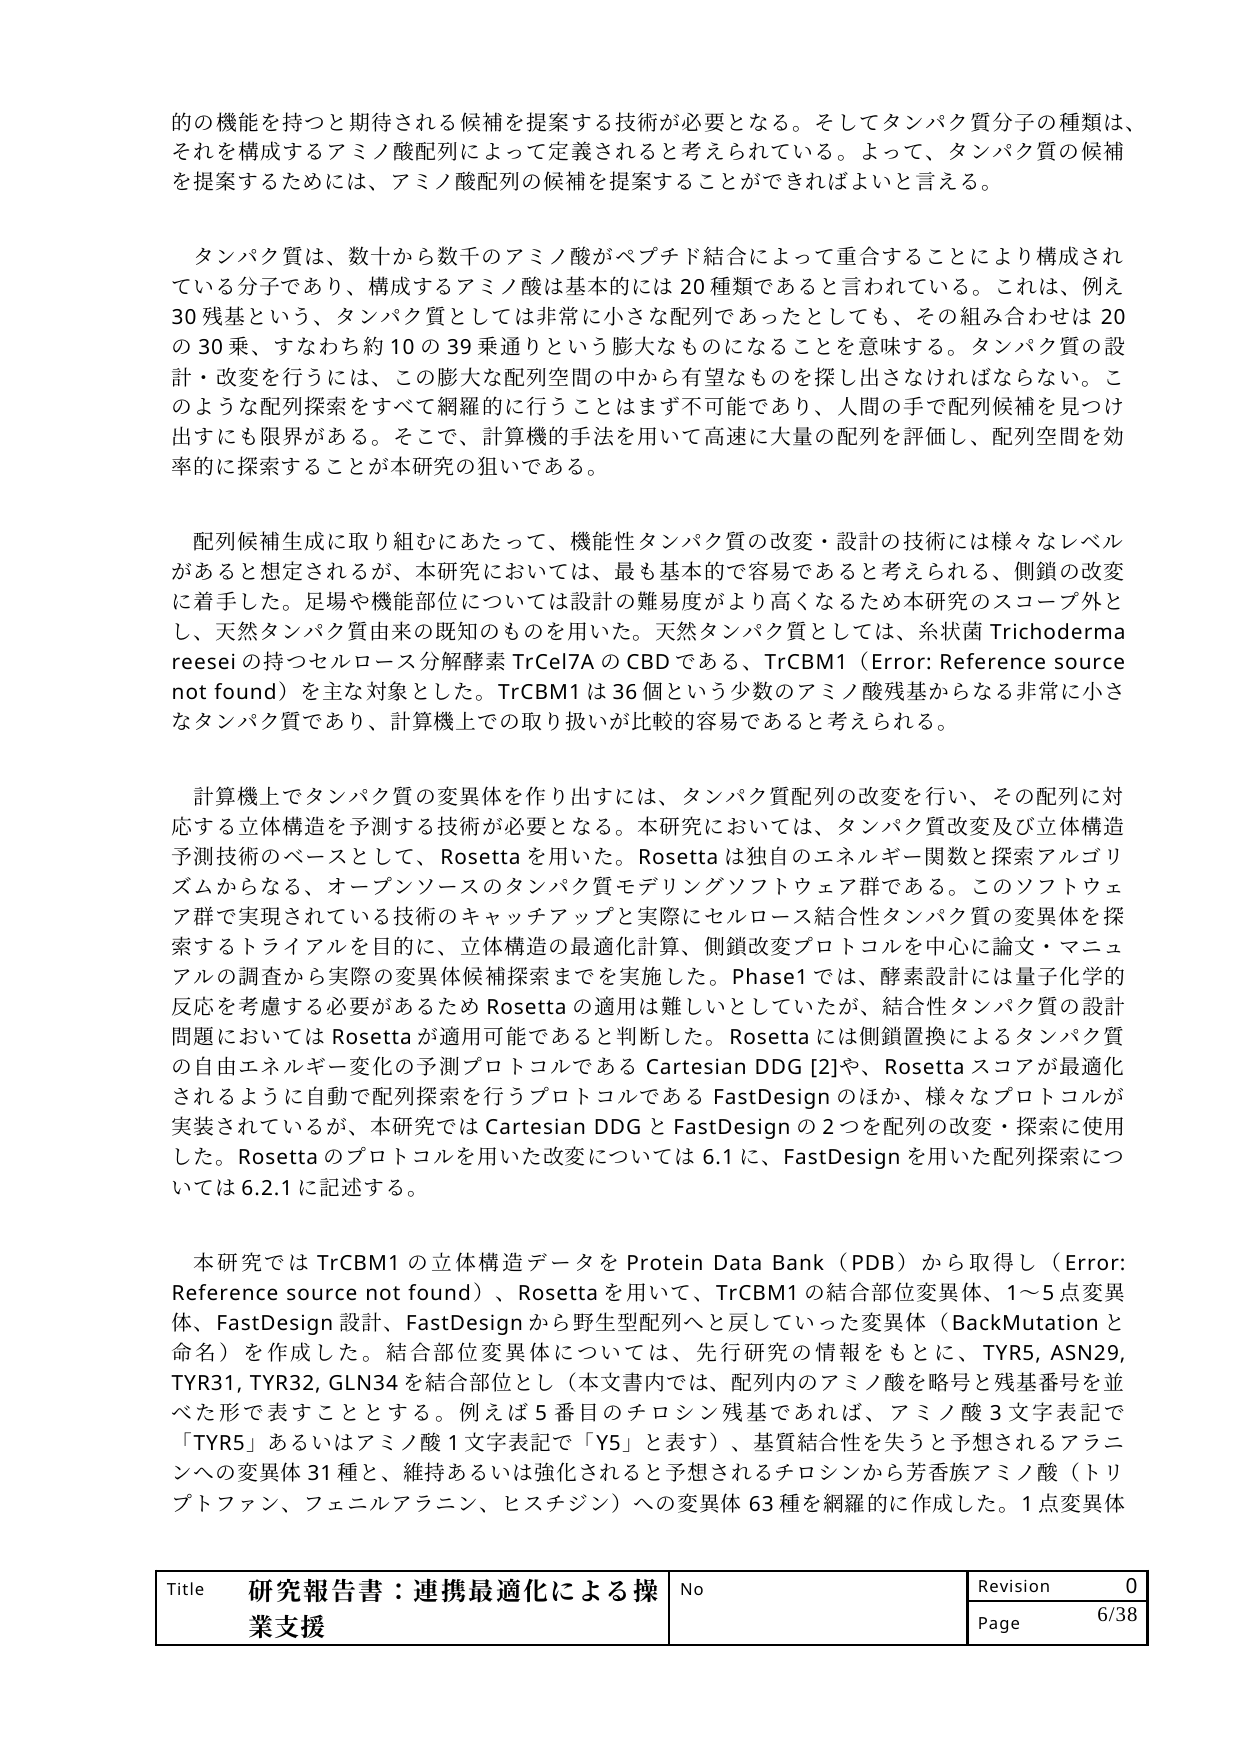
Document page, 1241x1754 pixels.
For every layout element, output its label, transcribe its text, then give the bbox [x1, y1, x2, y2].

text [171, 1246, 1126, 1517]
text タンパク質は、数十から数千のアミノ酸がペプチド結合によって重合することにより構成されている分子であり、構成するアミノ酸は基本的には20種類であると言われている。これは、例え30残基という、タンパク質としては非常に小さな配列であったとしても、その組み合わせは20の30乗、すなわち約10の39乗通りという膨大なものになることを意味する。タンパク質の設計・改変を行うには、この膨大な配列空間の中から有望なものを探し出さなければならない。このような配列探索をすべて網羅的に行うことはまず不可能であり、人間の手で配列候補を見つけ出すにも限界がある。そこで、計算機的手法を用いて高速に大量の配列を評価し、配列空間を効率的に探索することが本研究の狙いである。 [171, 241, 1126, 481]
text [171, 106, 1126, 196]
text 計算機上でタンパク質の変異体を作り出すには、タンパク質配列の改変を行い、その配列に対応する立体構造を予測する技術が必要となる。本研究においては、タンパク質改変及び立体構造予測技術のベースとして、Rosettaを用いた。Rosettaは独自のエネルギー関数と探索アルゴリズムからなる、オープンソースのタンパク質モデリングソフトウェア群である。このソフトウェア群で実現されている技術のキャッチアップと実際にセルロース結合性タンパク質の変異体を探索するトライアルを目的に、立体構造の最適化計算、側鎖改変プロトコルを中心に論文・マニュアルの調査から実際の変異体候補探索までを実施した。Phase1では、酵素設計には量子化学的反応を考慮する必要があるためRosettaの適用は難しいとしていたが、結合性タンパク質の設計問題においてはRosettaが適用可能であると判断した。Rosettaには側鎖置換によるタンパク質の自由エネルギー変化の予測プロトコルであるCartesian DDGや、Rosettaスコアが最適化されるように自動で配列探索を行うプロトコルであるFastDesignのほか、様々なプロトコルが実装されているが、本研究ではCartesian DDGとFastDesignの2つを配列の改変・探索に使用した。Rosettaのプロトコルを用いた改変については6.1に、FastDesignを用いた配列探索については6.2.1に記述する。 [171, 781, 1126, 1201]
